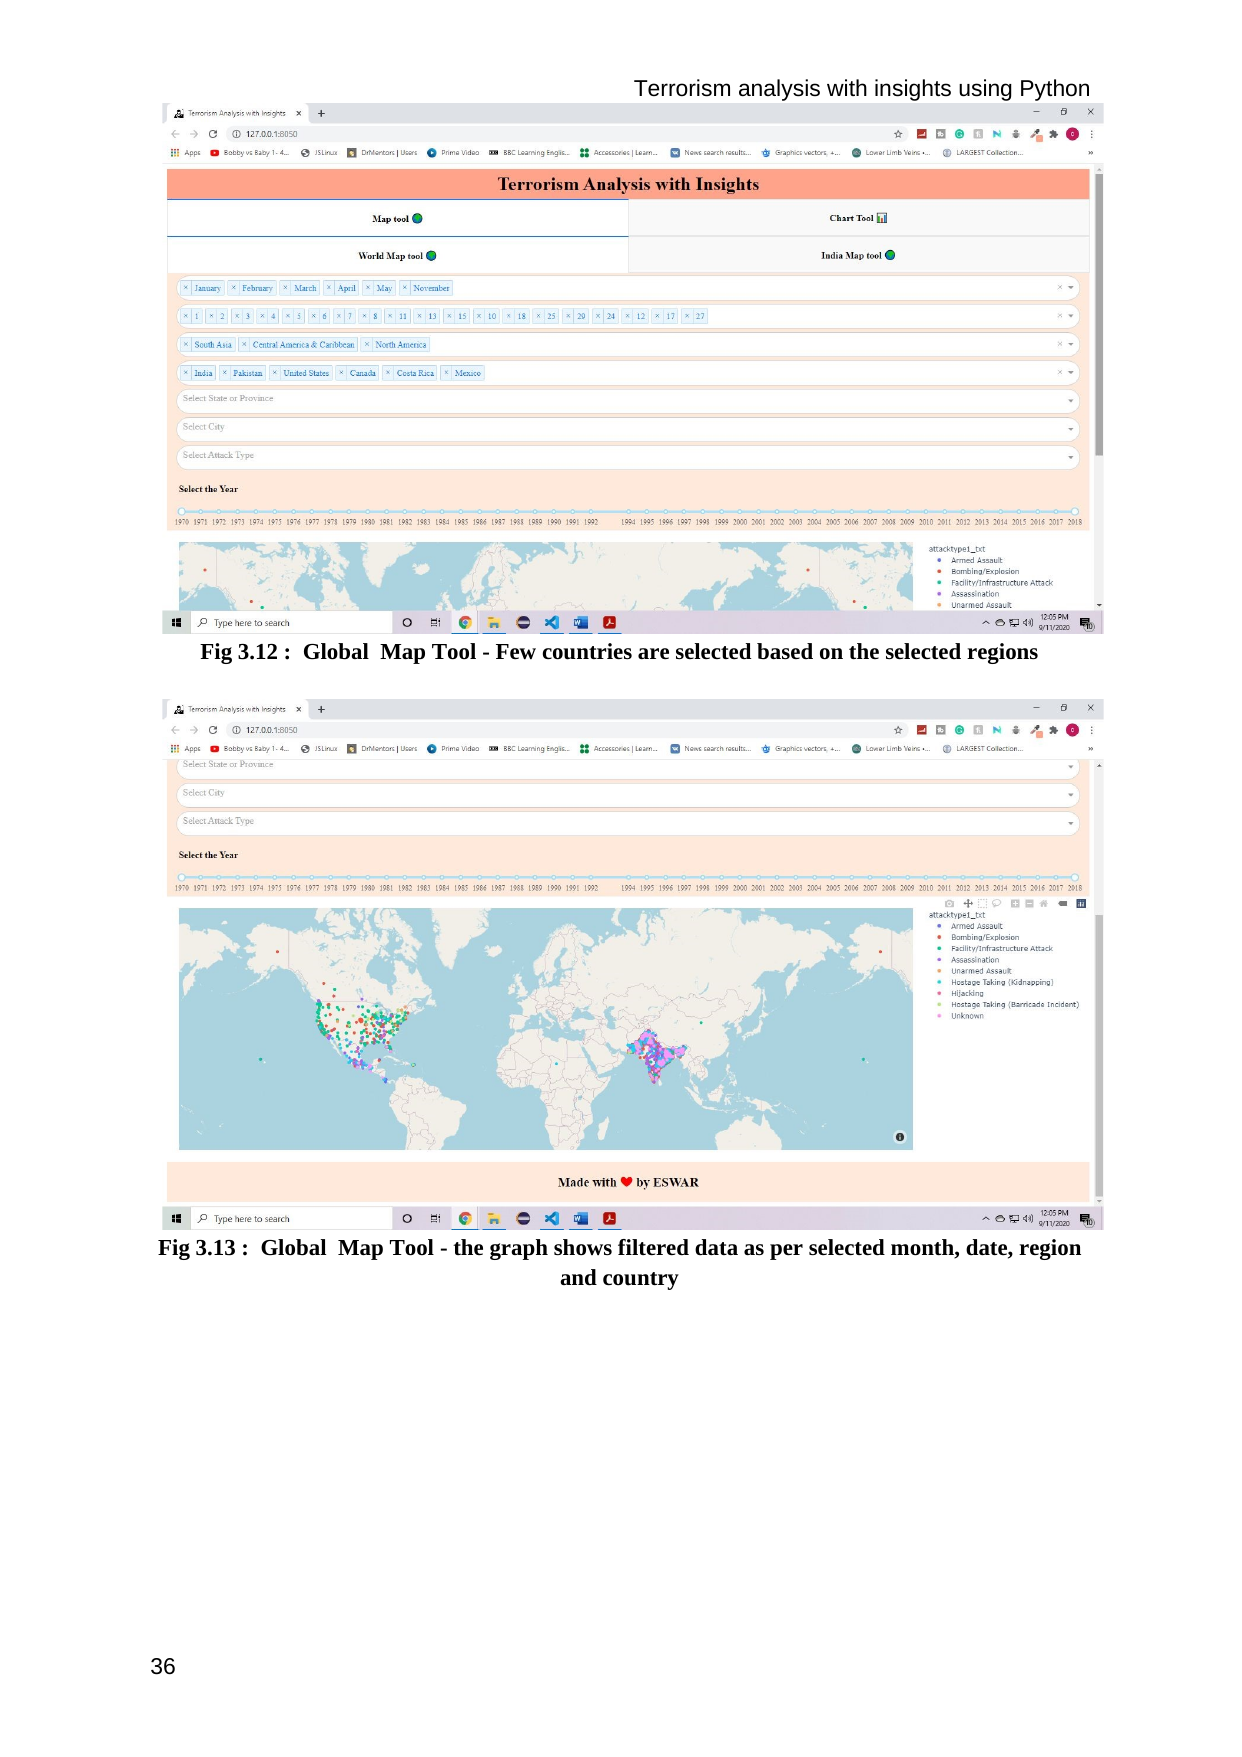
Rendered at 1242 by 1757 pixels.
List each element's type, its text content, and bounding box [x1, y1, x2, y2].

text Fig 3.13 : Global Map Tool - the graph shows filtered data as per selected month, date, region and country [158, 1234, 1103, 1290]
picture [162, 699, 1104, 1230]
picture [162, 103, 1104, 634]
text Fig 3.12 : Global Map Tool - Few countries are selected based on the selected regions [150, 638, 1089, 664]
